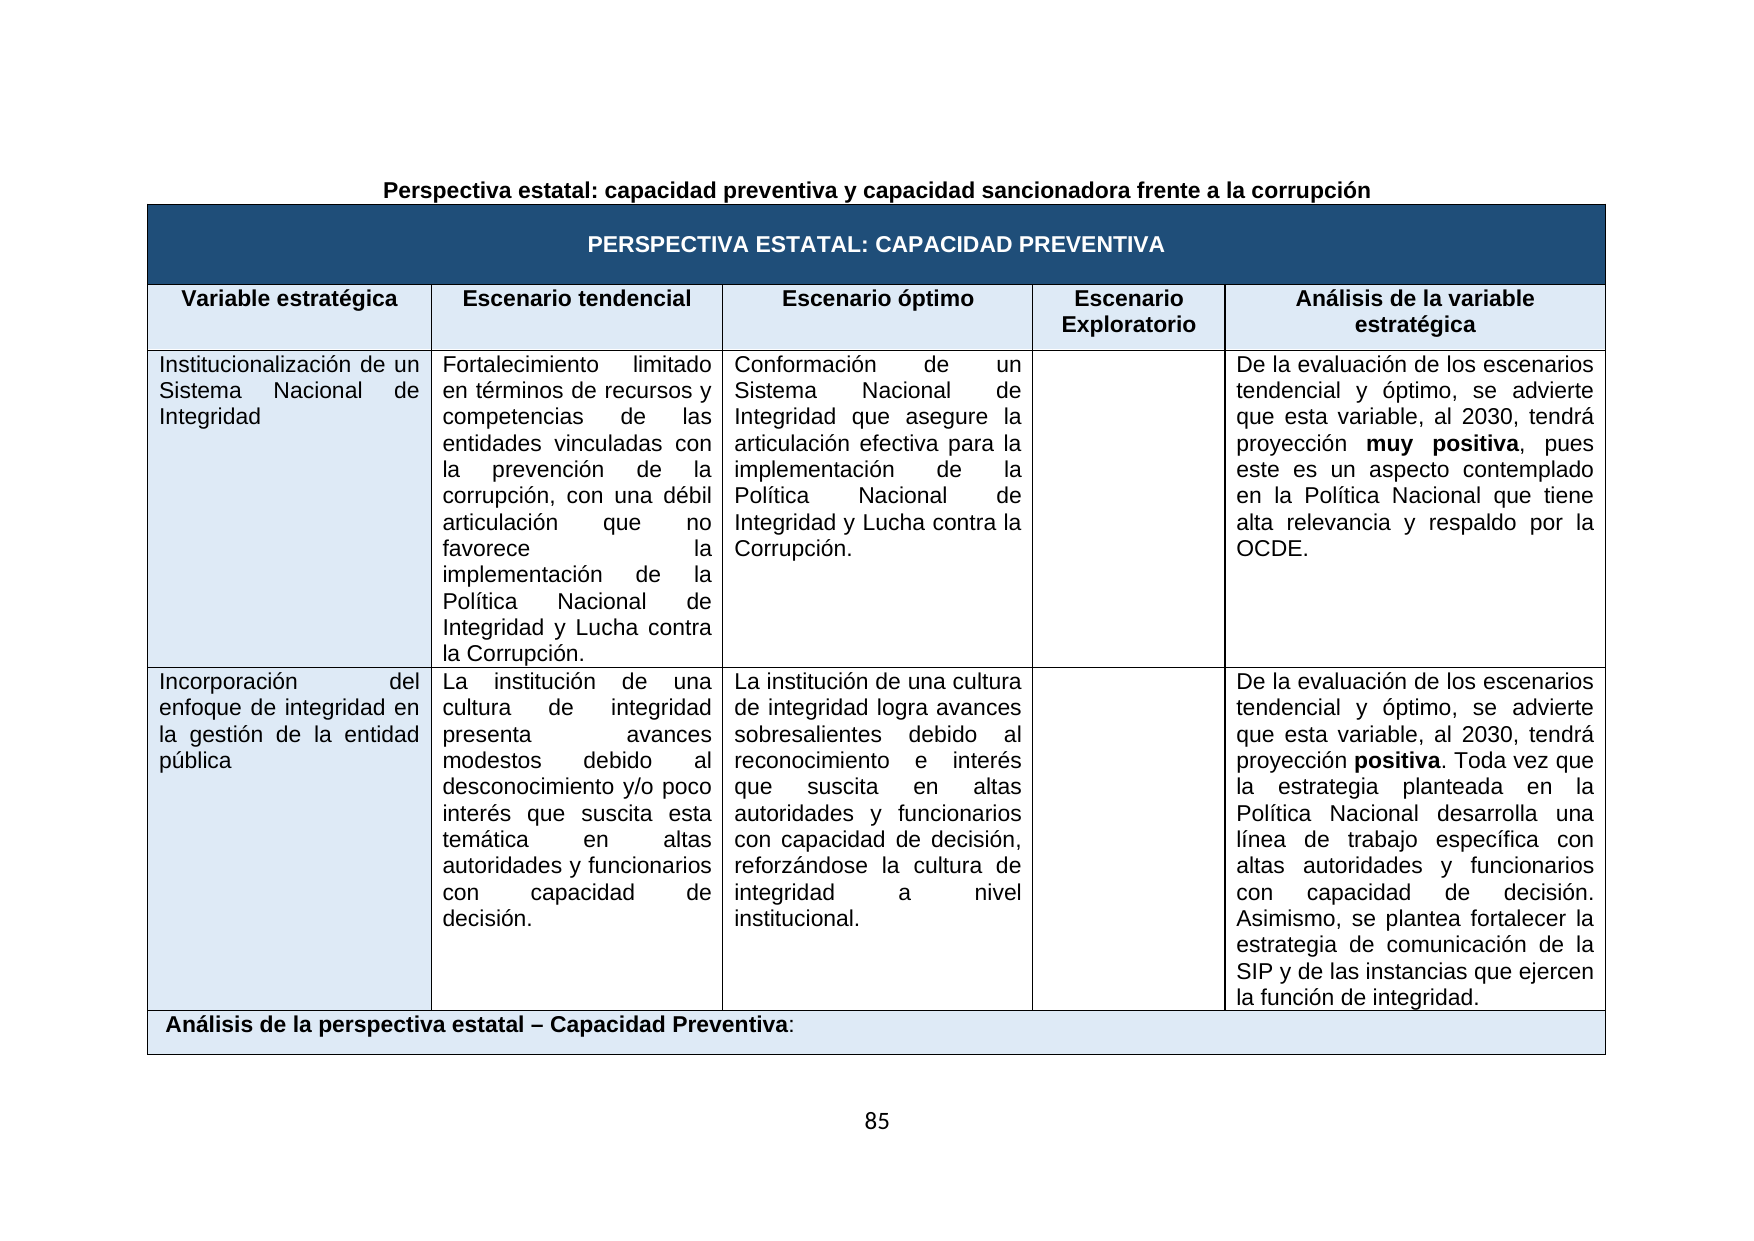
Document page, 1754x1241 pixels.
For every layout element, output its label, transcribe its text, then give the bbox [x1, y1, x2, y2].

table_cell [148, 1011, 1605, 1054]
table_cell La institución de una cultura de integridad logra avances sobresalientes debido al reconocimiento e interés que suscita en altas autoridades y funcionarios con capacidad de decisión, reforzándose la cultura de integridad a nivel institucional. [723, 668, 1032, 1010]
table_cell De la evaluación de los escenarios tendencial y óptimo, se advierte que esta variable, al 2030, tendrá proyección positiva. Toda vez que la estrategia planteada en la Política Nacional desarrolla una línea de trabajo específica con altas autoridades y funcionarios con capacidad de decisión. Asimismo, se plantea fortalecer la estrategia de comunicación de la SIP y de las instancias que ejercen la función de integridad. [1226, 668, 1605, 1010]
table_cell La institución de una cultura de integridad presenta avances modestos debido al desconocimiento y/o poco interés que suscita esta temática en altas autoridades y funcionarios con capacidad de decisión. [432, 668, 722, 1010]
table_cell Fortalecimiento limitado en términos de recursos y competencias de las entidades vinculadas con la prevención de la corrupción, con una débil articulación que no favorece la implementación de la Política Nacional de Integridad y Lucha contra la Corrupción. [432, 351, 722, 667]
table_cell Variable estratégica [148, 285, 431, 349]
table_cell Escenario tendencial [432, 285, 722, 349]
table_cell Análisis de la variable estratégica [1226, 285, 1605, 349]
table_cell Incorporación del enfoque de integridad en la gestión de la entidad pública [148, 668, 431, 1010]
text Perspectiva estatal: capacidad preventiva y capacidad sancionadora frente a la corrupción [148, 177, 1606, 203]
table_cell Conformación de un Sistema Nacional de Integridad que asegure la articulación efectiva para la implementación de la Política Nacional de Integridad y Lucha contra la Corrupción. [723, 351, 1032, 667]
table_header PERSPECTIVA ESTATAL: CAPACIDAD PREVENTIVA [148, 205, 1605, 284]
table_cell Institucionalización de un Sistema Nacional de Integridad [148, 351, 431, 667]
table_cell Escenario óptimo [723, 285, 1032, 349]
table_cell De la evaluación de los escenarios tendencial y óptimo, se advierte que esta variable, al 2030, tendrá proyección muy positiva, pues este es un aspecto contemplado en la Política Nacional que tiene alta relevancia y respaldo por la OCDE. [1226, 351, 1605, 667]
table_cell [1033, 668, 1224, 1010]
table_cell [1033, 351, 1224, 667]
table_cell Escenario Exploratorio [1033, 285, 1224, 349]
